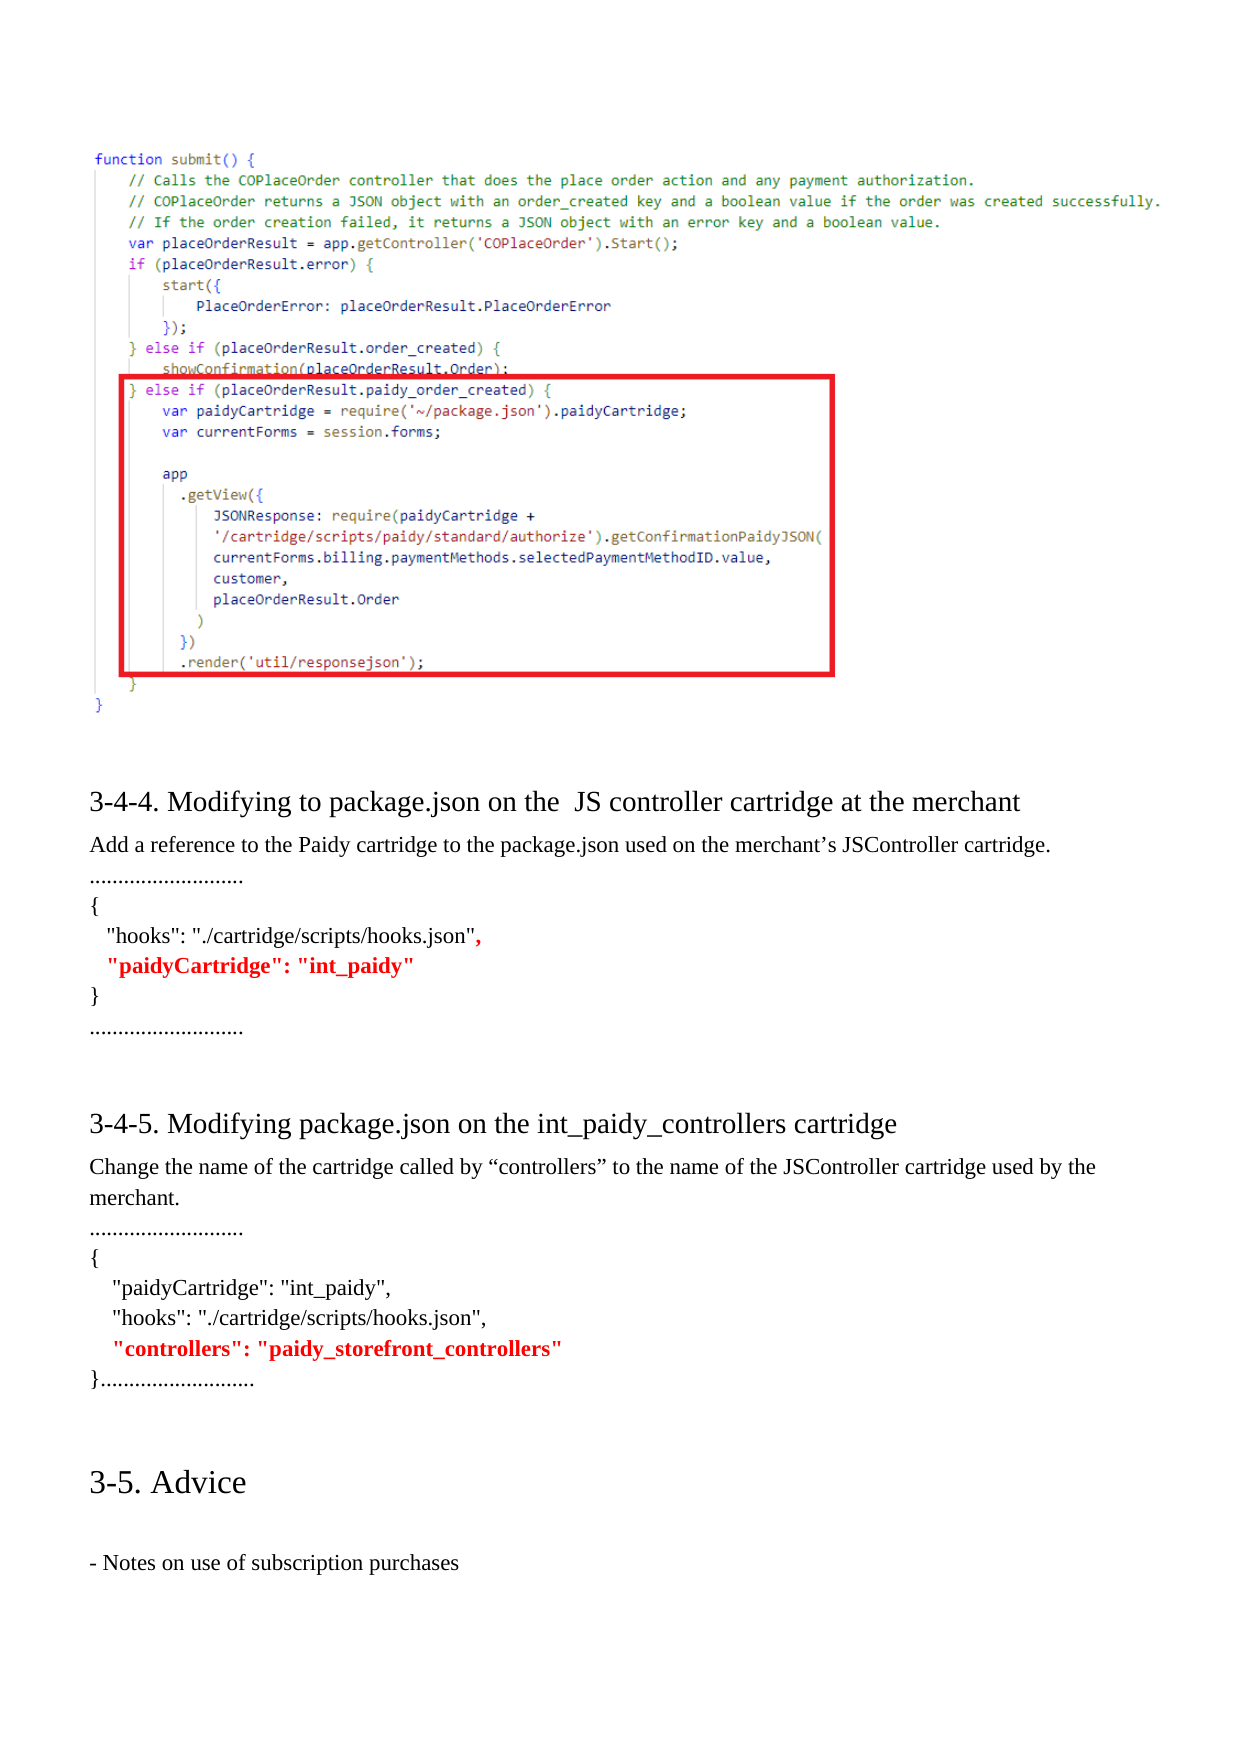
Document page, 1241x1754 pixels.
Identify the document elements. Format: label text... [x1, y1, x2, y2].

text - Notes on use of subscription purchases [89, 1549, 1181, 1576]
text ........................... [89, 1013, 1181, 1039]
text Add a reference to the Paidy cartridge to the package.json used on the merchant’s JSController cartridge. [89, 831, 1181, 858]
text "paidyCartridge": "int_paidy" [89, 952, 1181, 979]
text { [89, 1244, 1181, 1270]
text ........................... [89, 862, 1181, 888]
subtitle 3-4-4. Modifying to package.json on the JS controller cartridge at the merchant [89, 784, 1181, 818]
text Change the name of the cartridge called by “controllers” to the name of the JSController cartridge used by the merchant. [89, 1153, 1181, 1210]
text "hooks": "./cartridge/scripts/hooks.json", [89, 1304, 1181, 1331]
text { [89, 892, 1181, 918]
subtitle 3-4-5. Modifying package.json on the int_paidy_controllers cartridge [89, 1106, 1181, 1140]
text "paidyCartridge": "int_paidy", [89, 1274, 1181, 1301]
subtitle 3-5. Advice [89, 1463, 1181, 1501]
text "controllers": "paidy_storefront_controllers" [89, 1334, 1181, 1361]
text "hooks": "./cartridge/scripts/hooks.json", [89, 922, 1181, 948]
picture [89, 150, 1174, 718]
text } [89, 982, 1181, 1009]
text }........................... [89, 1365, 1181, 1391]
text ........................... [89, 1214, 1181, 1240]
